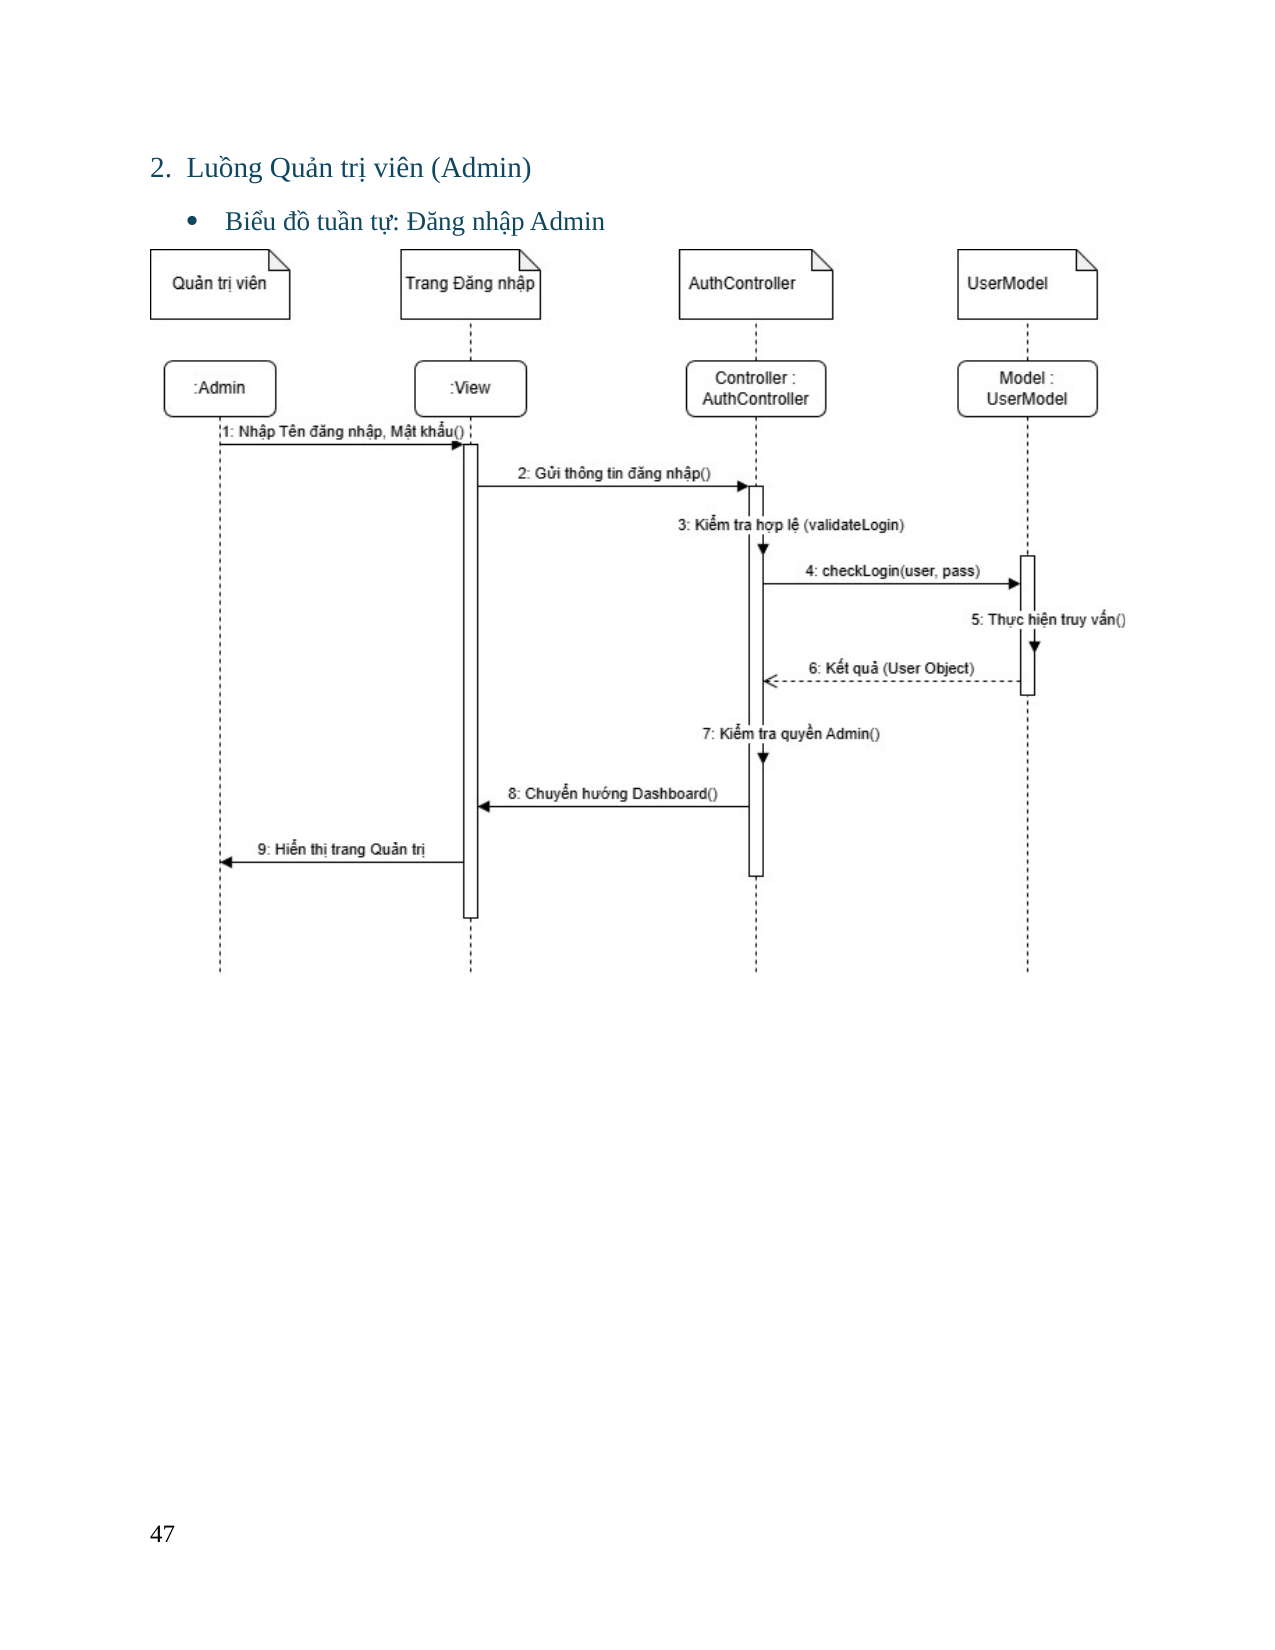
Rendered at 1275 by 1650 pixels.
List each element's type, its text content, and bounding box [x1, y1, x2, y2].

subtitle 2. Luồng Quản trị viên (Admin) [150, 150, 1125, 183]
picture [150, 249, 1125, 976]
subtitle Biểu đồ tuần tự: Đăng nhập Admin [187, 205, 1125, 236]
